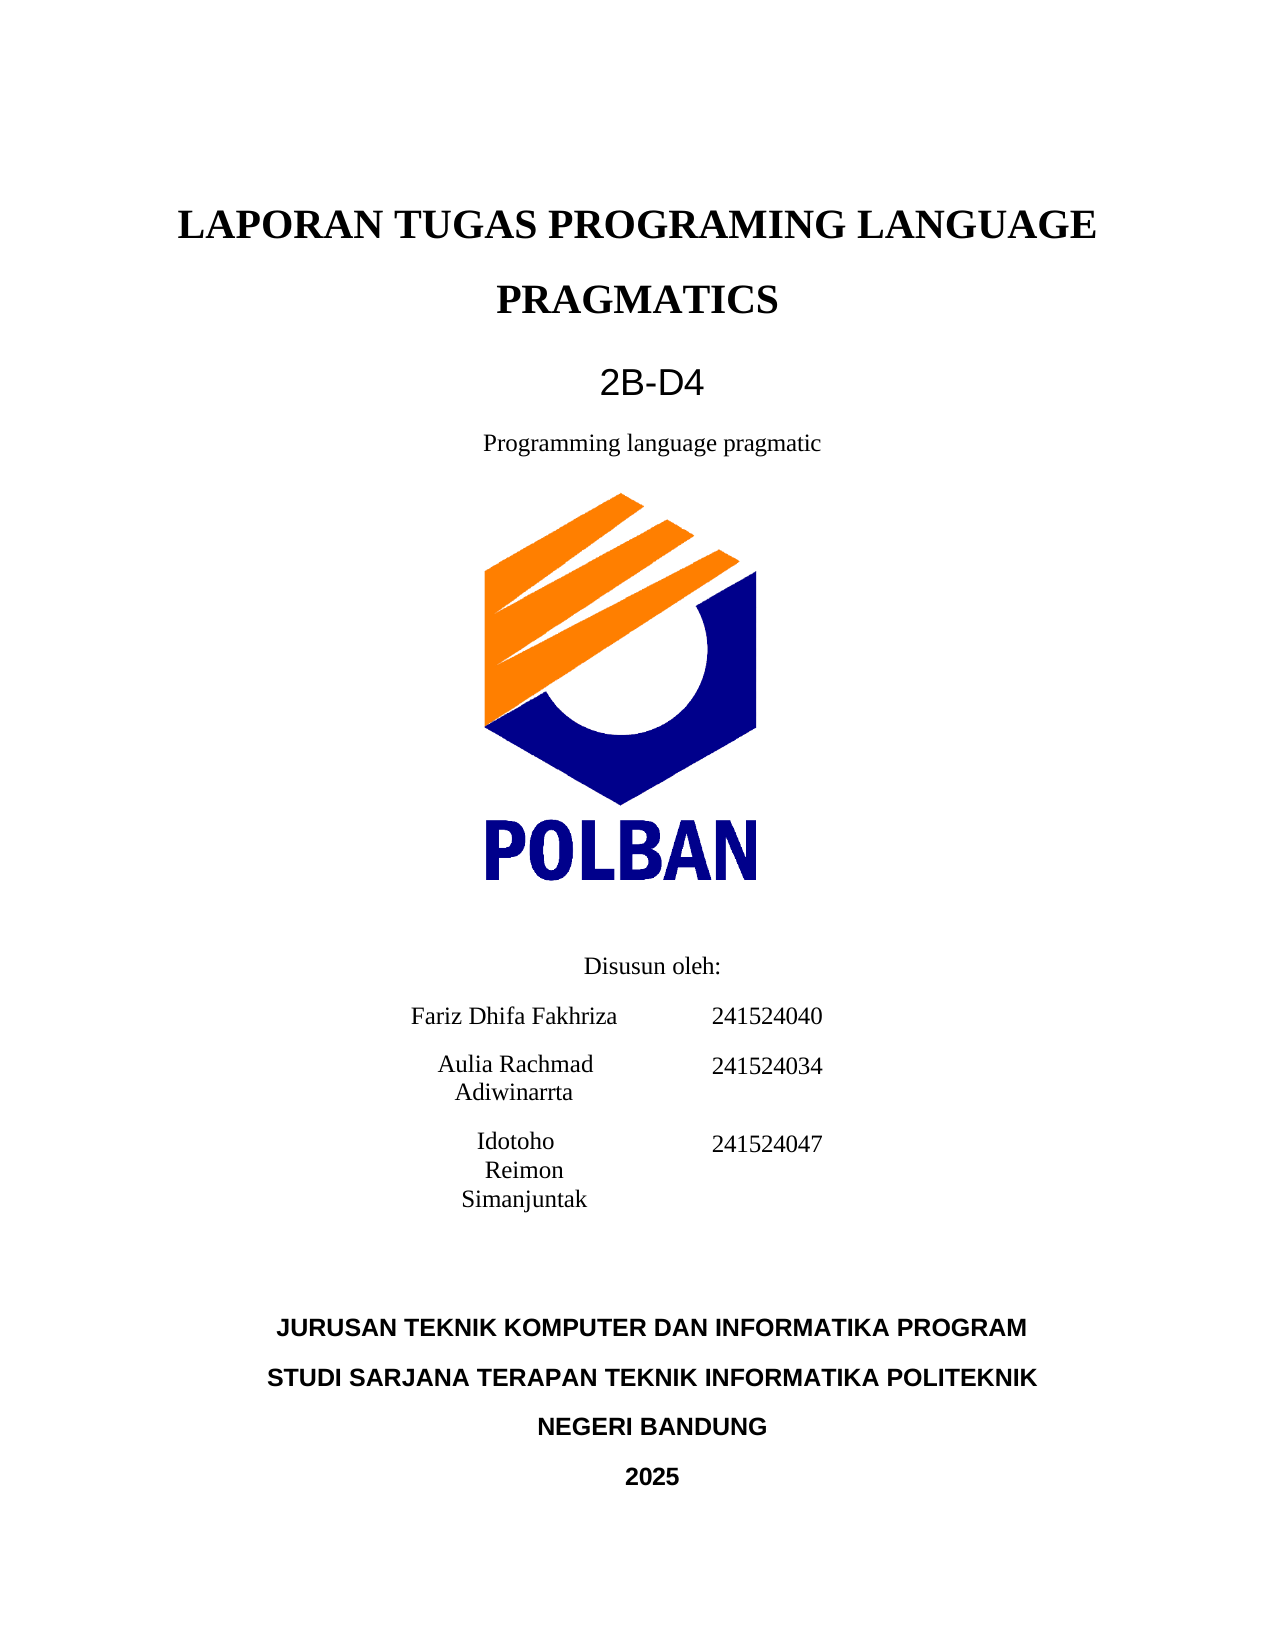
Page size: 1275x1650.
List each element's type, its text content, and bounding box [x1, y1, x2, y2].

picture [484, 492, 757, 881]
text 2B-D4 [180, 361, 1124, 404]
text JURUSAN TEKNIK KOMPUTER DAN INFORMATIKA PROGRAM STUDI SARJANA TERAPAN TEKNIK INFORMATIKA POLITEKNIK NEGERI BANDUNG [243, 1313, 1061, 1441]
title LAPORAN TUGAS PROGRAMING LANGUAGE PRAGMATICS [150, 200, 1125, 322]
table_header Fariz Dhifa Fakhriza [405, 1002, 664, 1041]
text 2025 [180, 1462, 1124, 1491]
table_cell Aulia Rachmad Adiwinarrta [405, 1041, 664, 1119]
table_cell 241524047 [664, 1119, 827, 1213]
text Disusun oleh: [180, 951, 1125, 980]
table_cell Idotoho Reimon Simanjuntak [405, 1119, 664, 1213]
table_cell 241524034 [664, 1041, 827, 1119]
table_header 241524040 [664, 1002, 827, 1041]
text Programming language pragmatic [180, 428, 1124, 456]
